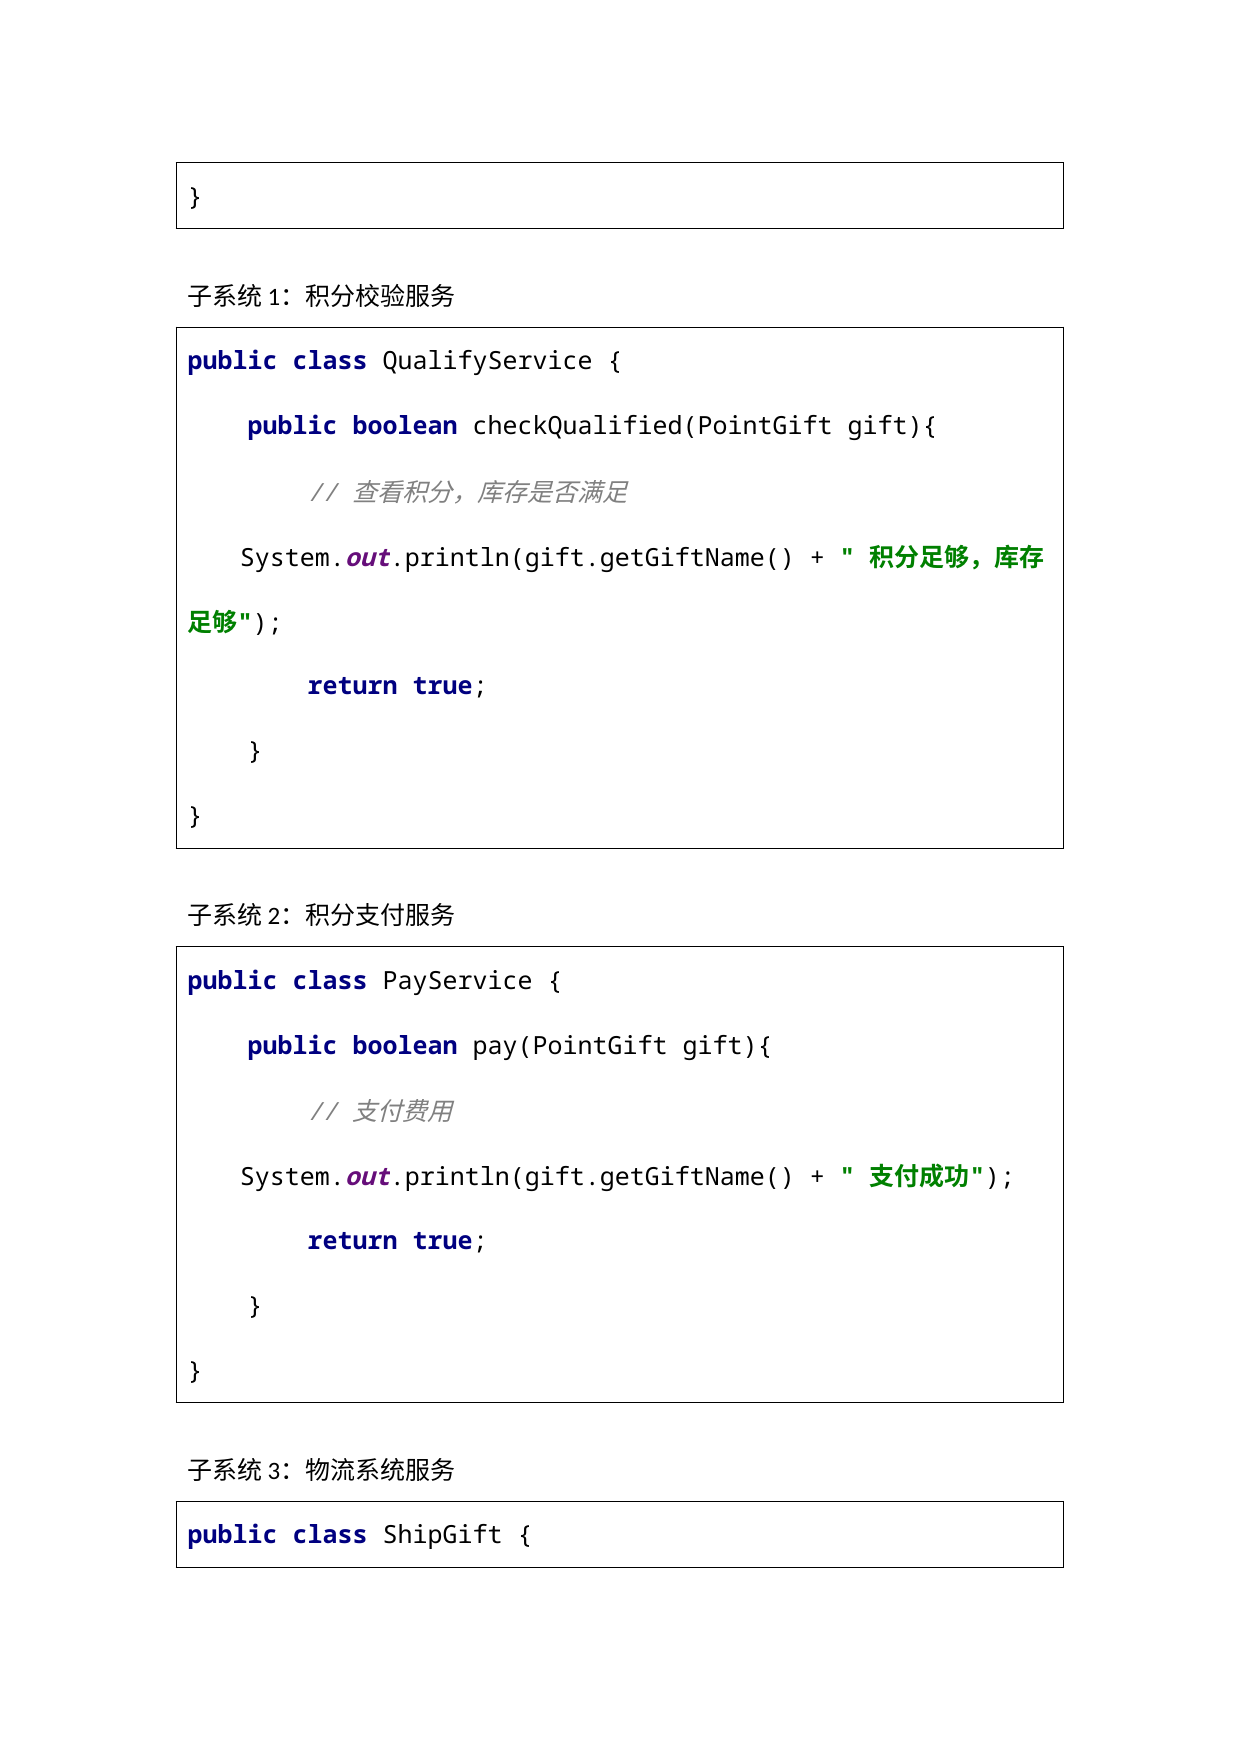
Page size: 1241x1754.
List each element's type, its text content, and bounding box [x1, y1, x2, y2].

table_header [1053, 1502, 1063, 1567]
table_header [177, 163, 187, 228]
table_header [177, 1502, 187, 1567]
text 子系统1：积分校验服务 [187, 262, 1053, 327]
text 子系统2：积分支付服务 [187, 881, 1053, 946]
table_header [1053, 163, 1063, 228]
text 子系统3：物流系统服务 [187, 1436, 1053, 1501]
